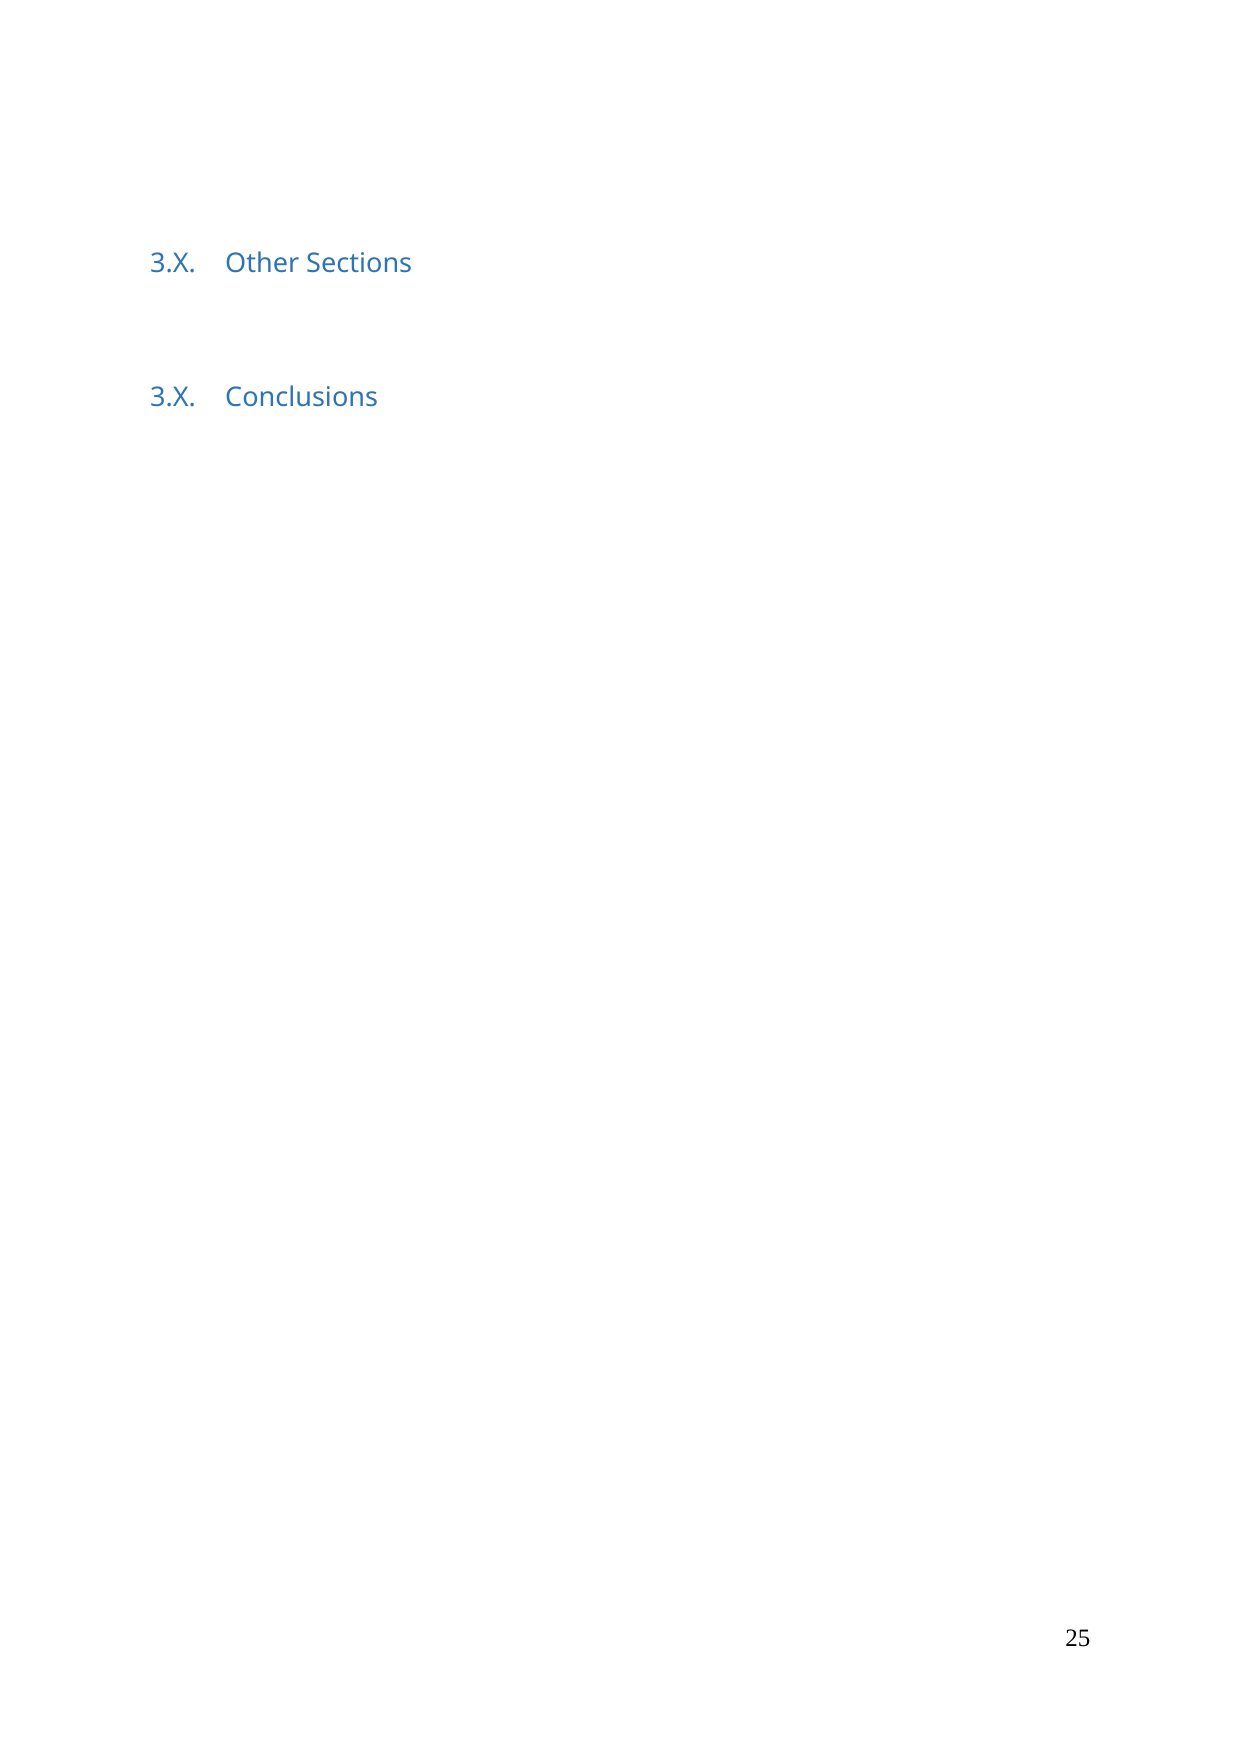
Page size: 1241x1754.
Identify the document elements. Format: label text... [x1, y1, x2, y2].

subtitle 3.X. Conclusions [150, 377, 1090, 414]
subtitle 3.X. Other Sections [150, 244, 1090, 281]
